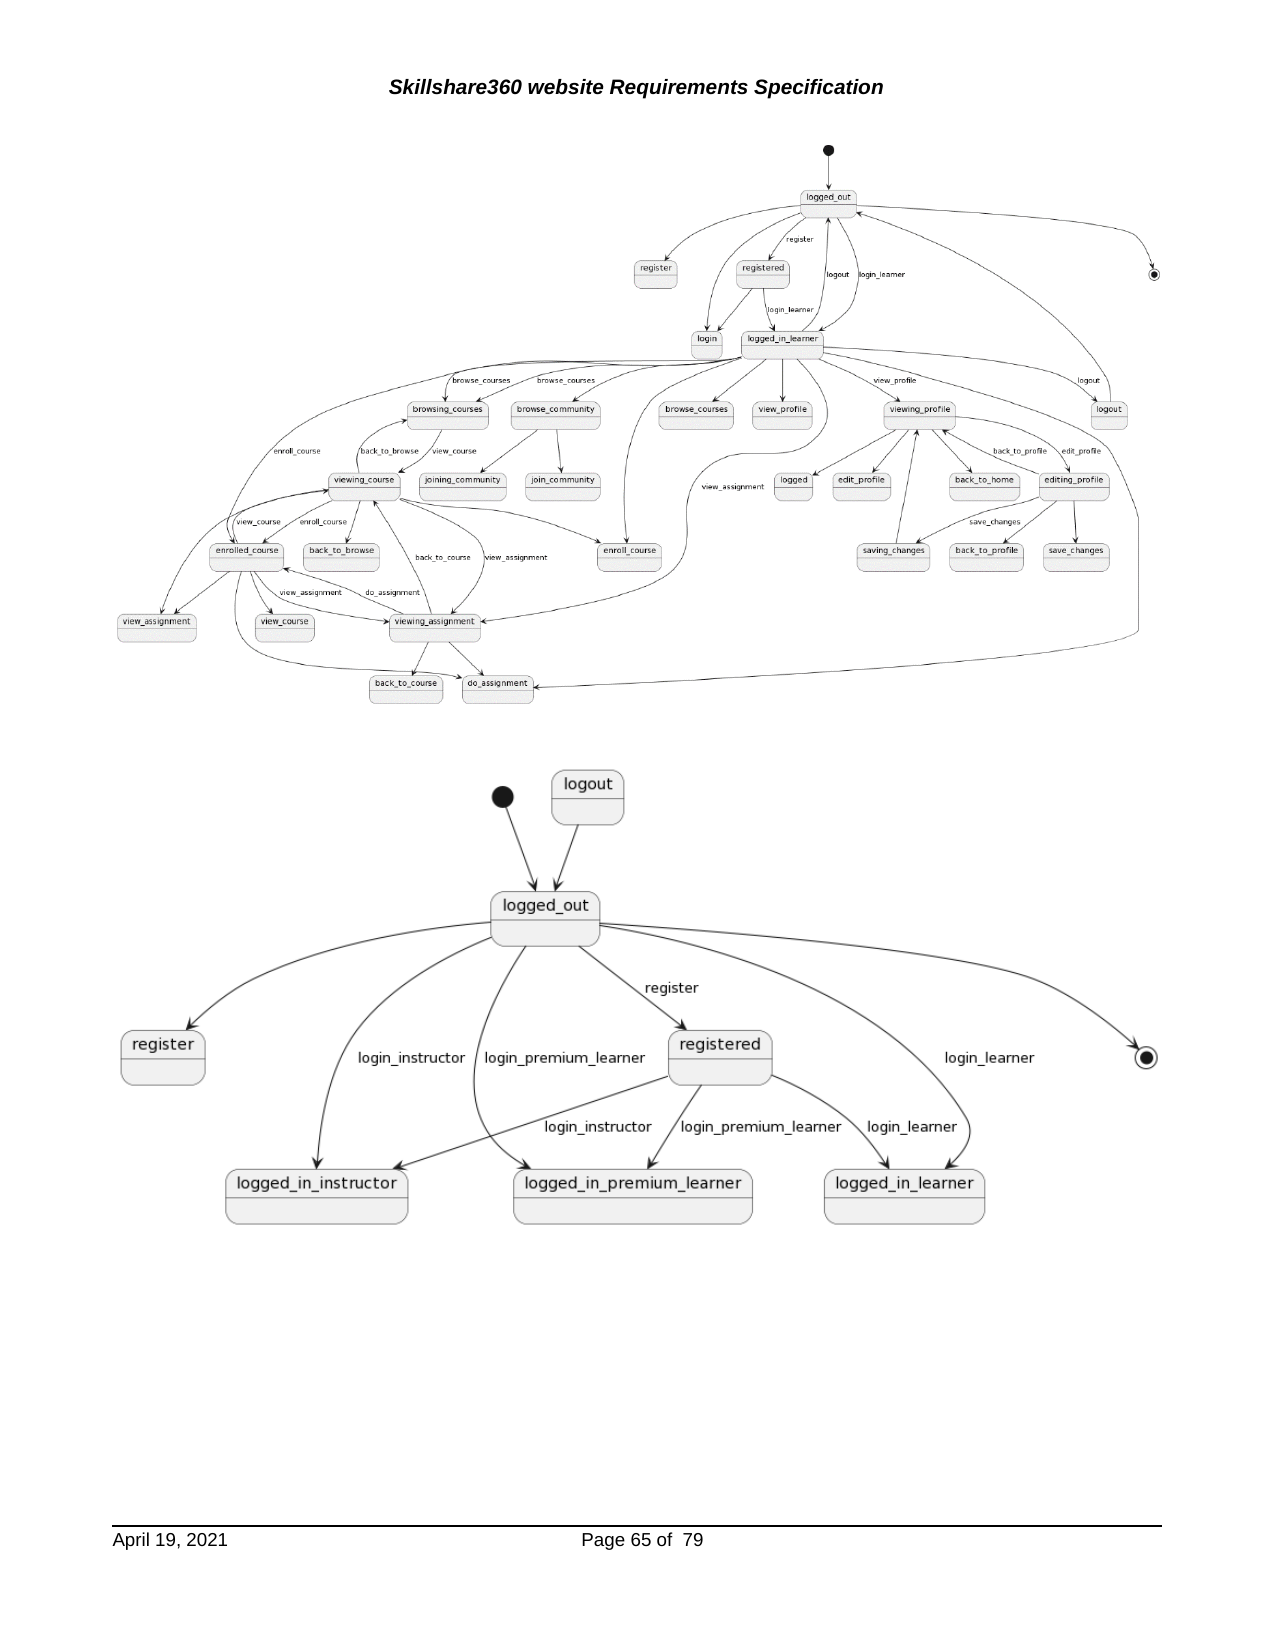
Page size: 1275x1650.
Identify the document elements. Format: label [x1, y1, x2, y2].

picture [113, 141, 1162, 706]
picture [113, 762, 1162, 1229]
